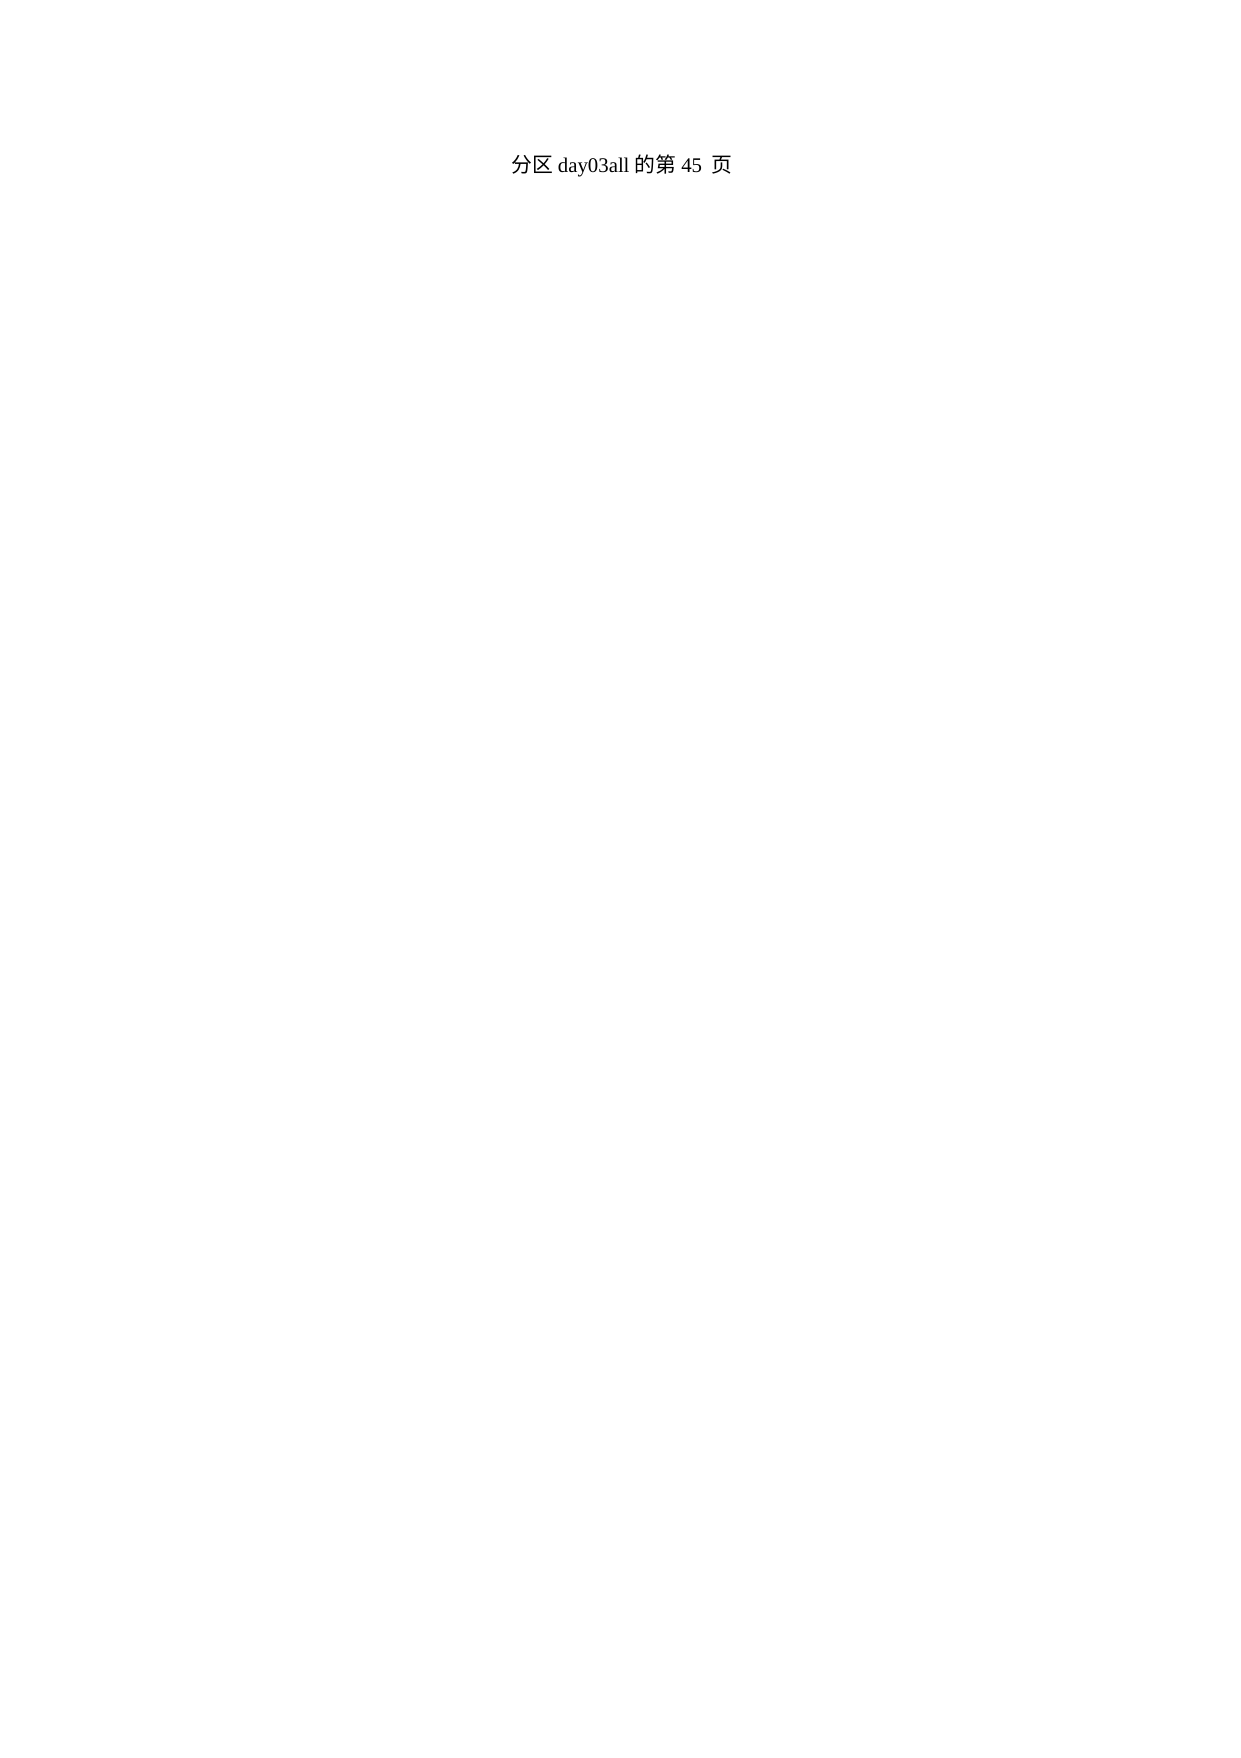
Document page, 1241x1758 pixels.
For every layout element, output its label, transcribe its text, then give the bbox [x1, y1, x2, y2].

text 分区 day03all 的第 45页 [511, 150, 1022, 178]
